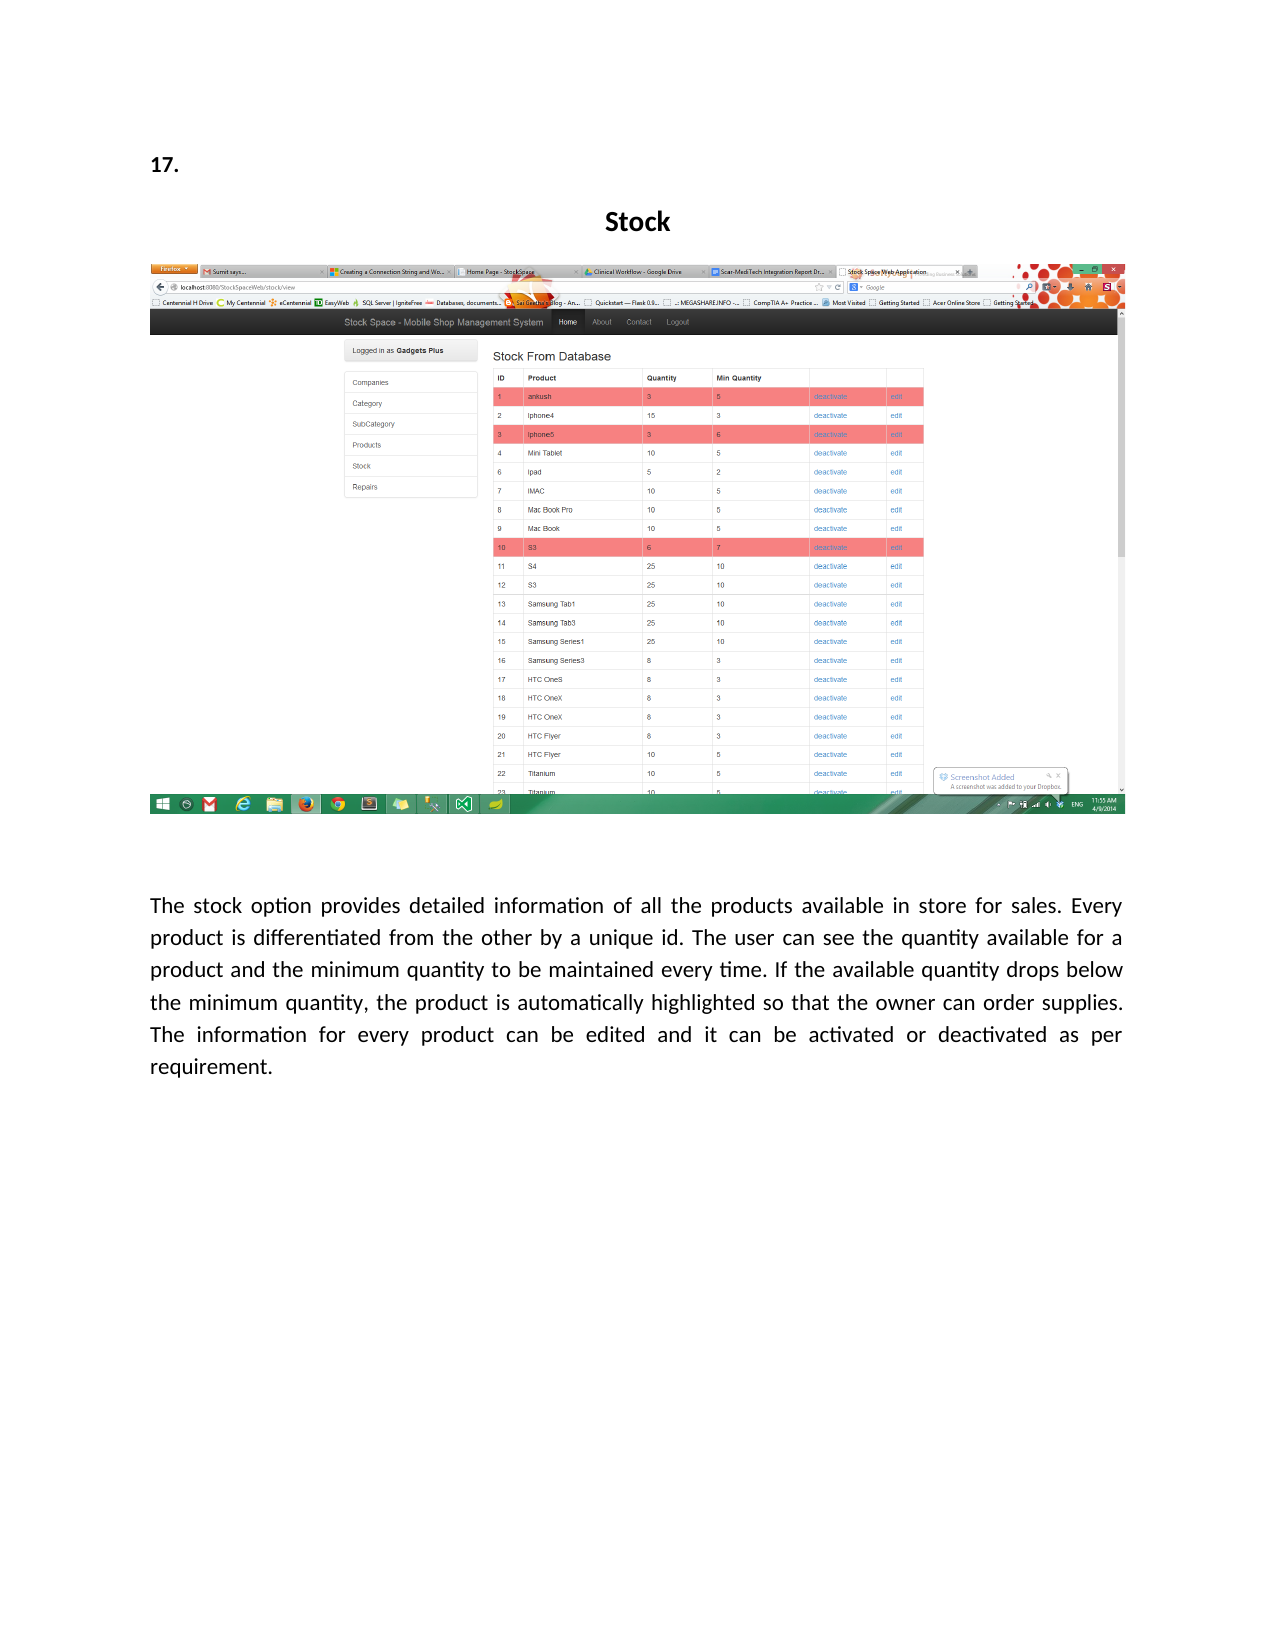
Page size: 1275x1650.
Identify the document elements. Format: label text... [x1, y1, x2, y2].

text The stock option provides detailed information of all the products available in store for sales. Every product is differentiated from the other by a unique id. The user can see the quantity available for a product and the minimum quantity to be maintained every time. If the available quantity drops below the minimum quantity, the product is automatically highlighted so that the owner can order supplies. The information for every product can be edited and it can be activated or deactivated as per requirement. [150, 891, 1125, 1080]
picture [150, 264, 1125, 814]
text 17. [150, 150, 1125, 178]
text Stock [150, 203, 1125, 239]
